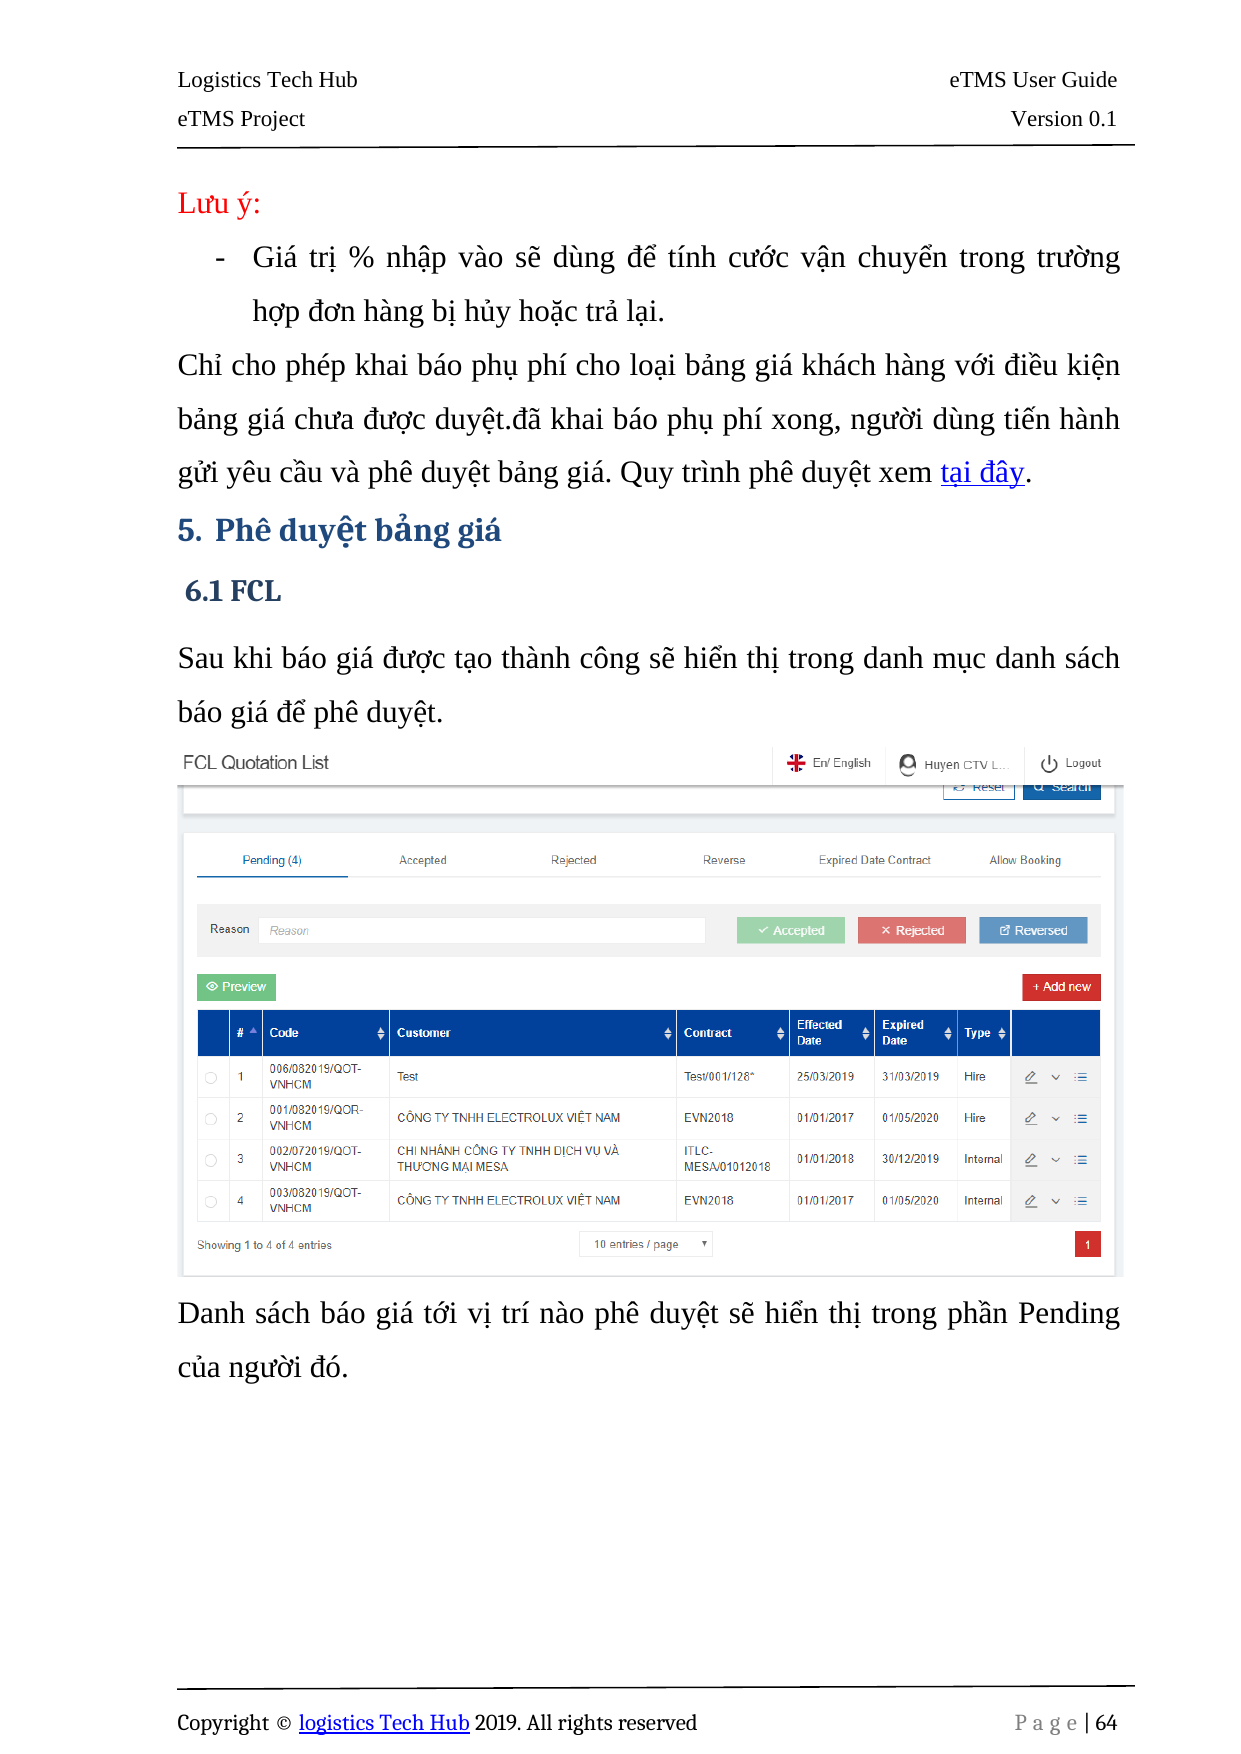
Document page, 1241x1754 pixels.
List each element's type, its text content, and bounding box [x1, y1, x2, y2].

text Lưu ý: [177, 184, 1122, 220]
text Sau khi báo giá được tạo thành công sẽ hiển thị trong danh mục danh sách báo giá để phê duyệt. [177, 640, 1122, 729]
subtitle 6.1 FCL [185, 573, 1122, 609]
text Chỉ cho phép khai báo phụ phí cho loại bảng giá khách hàng với điều kiện bảng giá chưa được duyệt.đã khai báo phụ phí xong, người dùng tiến hành gửi yêu cầu và phê duyệt bảng giá. Quy trình phê duyệt xem tại đây. [177, 346, 1122, 490]
picture [177, 747, 1124, 1277]
subtitle Phê duyệt bảng giá [177, 512, 1122, 550]
list Giá trị % nhập vào sẽ dùng để tính cước vận chuyển trong trường hợp đơn hàng bị hủy hoặc trả lại. [215, 238, 1122, 328]
text Danh sách báo giá tới vị trí nào phê duyệt sẽ hiển thị trong phần Pending của người đó. [177, 1295, 1122, 1384]
